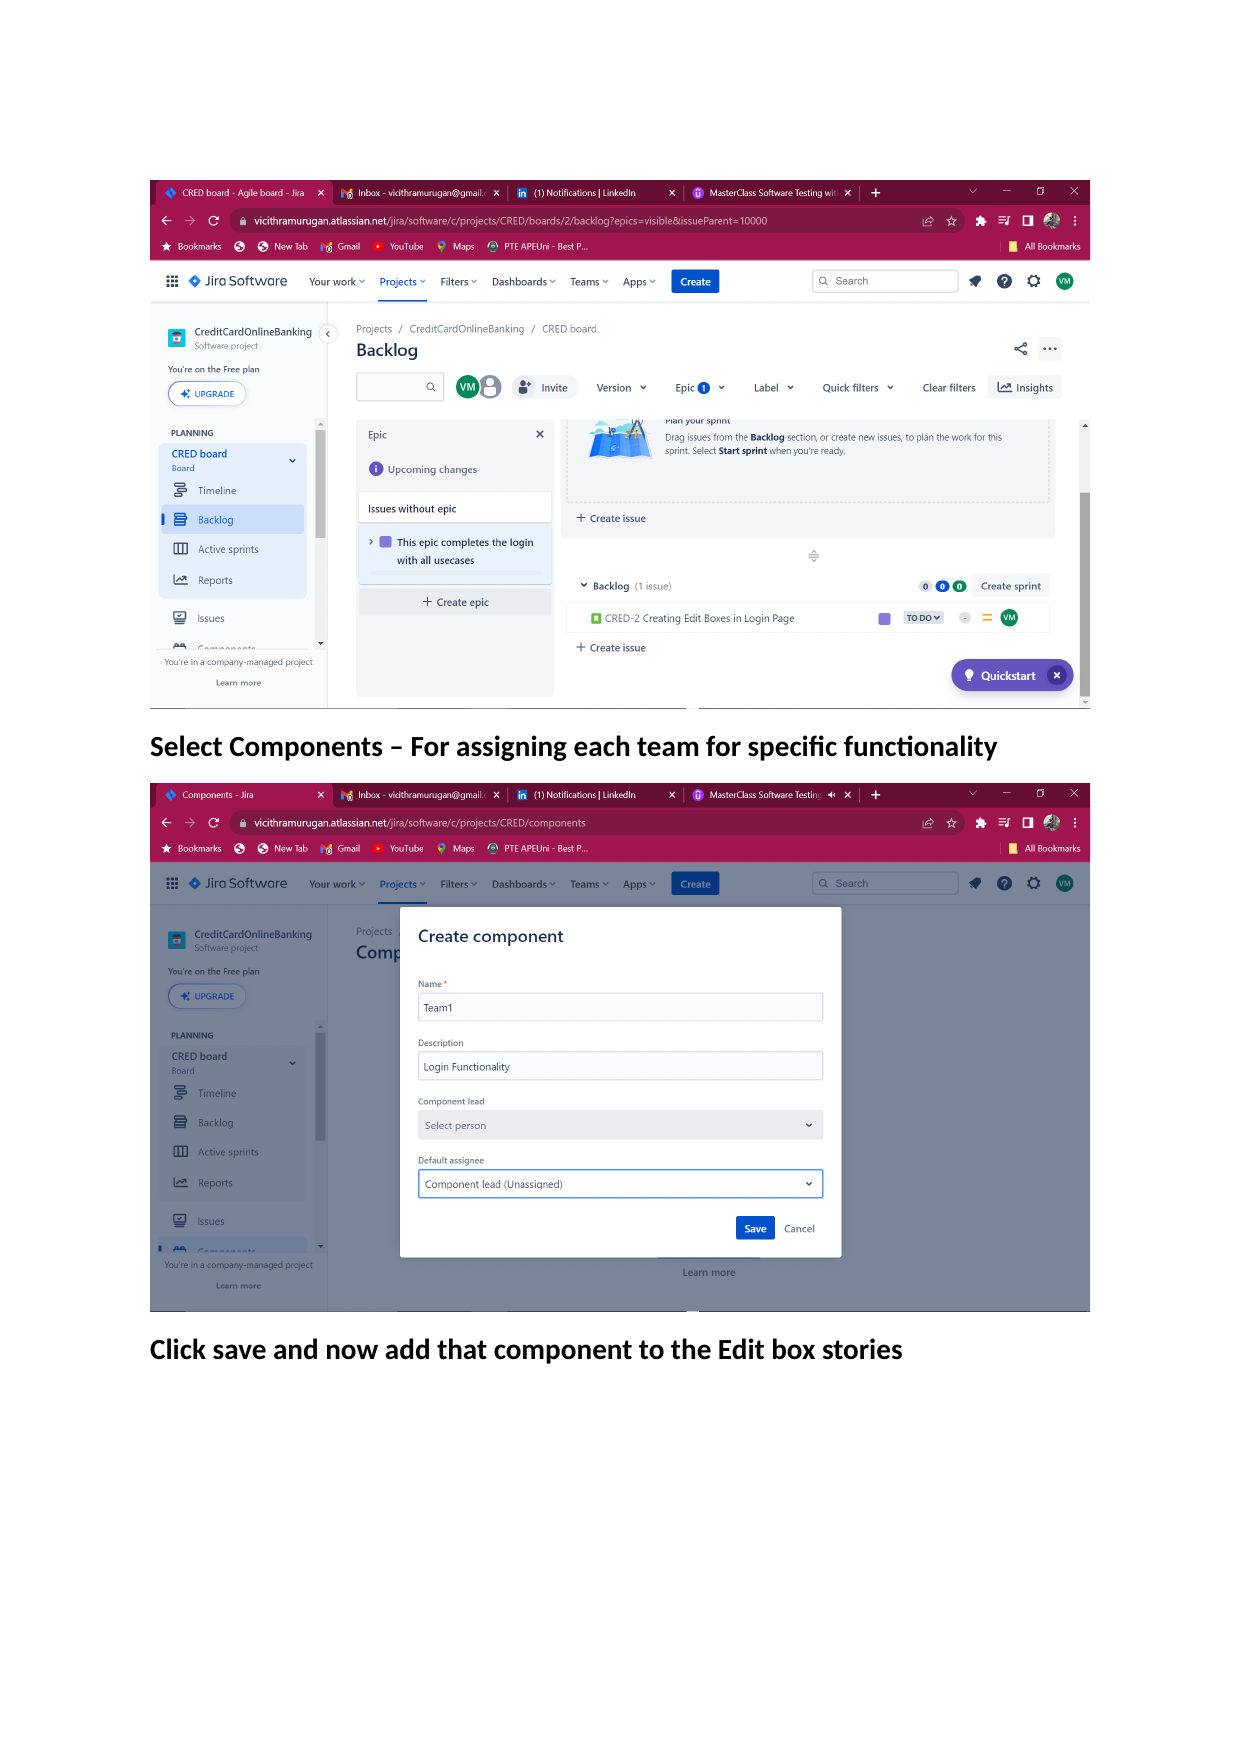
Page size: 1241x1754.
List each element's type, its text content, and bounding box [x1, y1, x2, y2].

text Select Components – For assigning each team for specific functionality [150, 728, 1090, 763]
picture [150, 783, 1091, 1312]
text Click save and now add that component to the Edit box stories [150, 1331, 1090, 1366]
picture [150, 180, 1091, 709]
